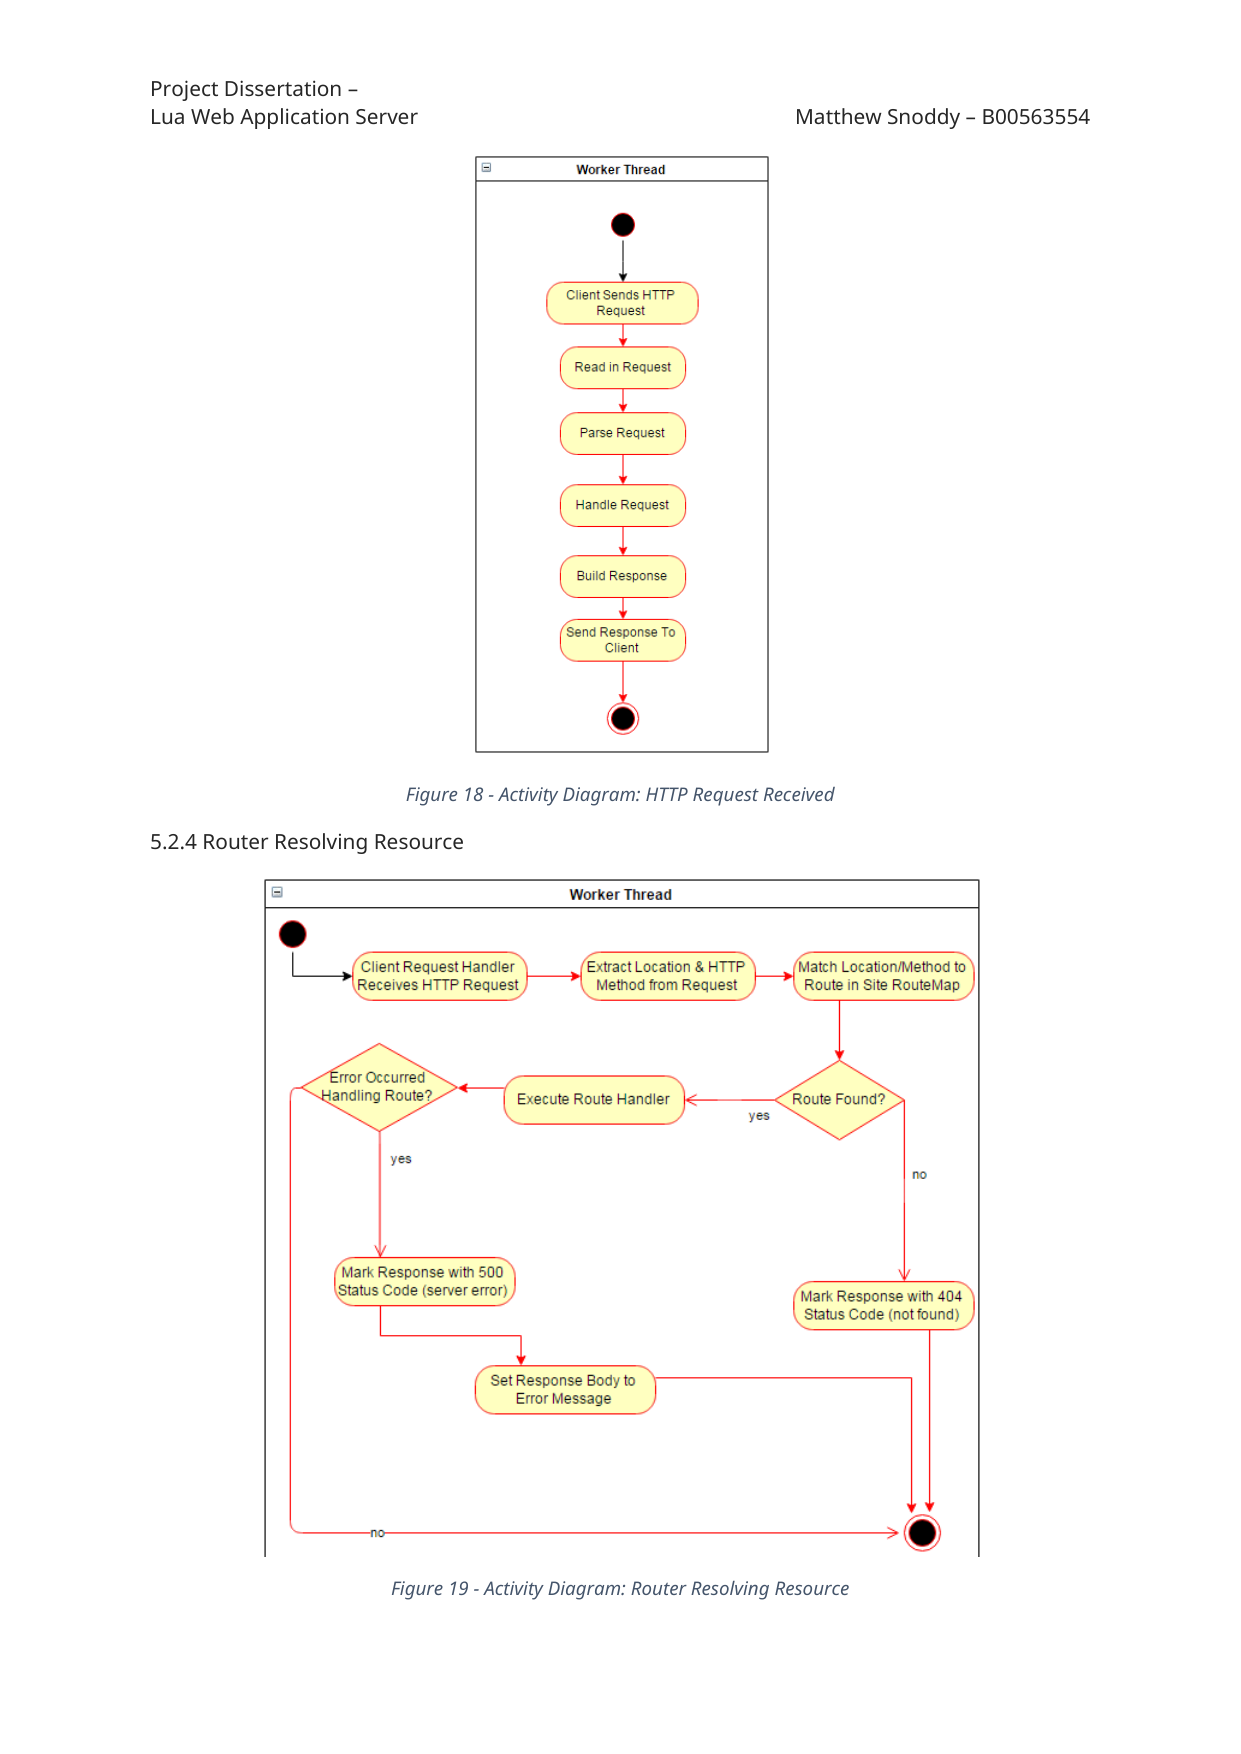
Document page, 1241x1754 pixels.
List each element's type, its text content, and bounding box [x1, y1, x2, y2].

subtitle 5.2.4 Router Resolving Resource [150, 827, 1090, 856]
picture [461, 150, 779, 763]
picture [248, 870, 992, 1557]
